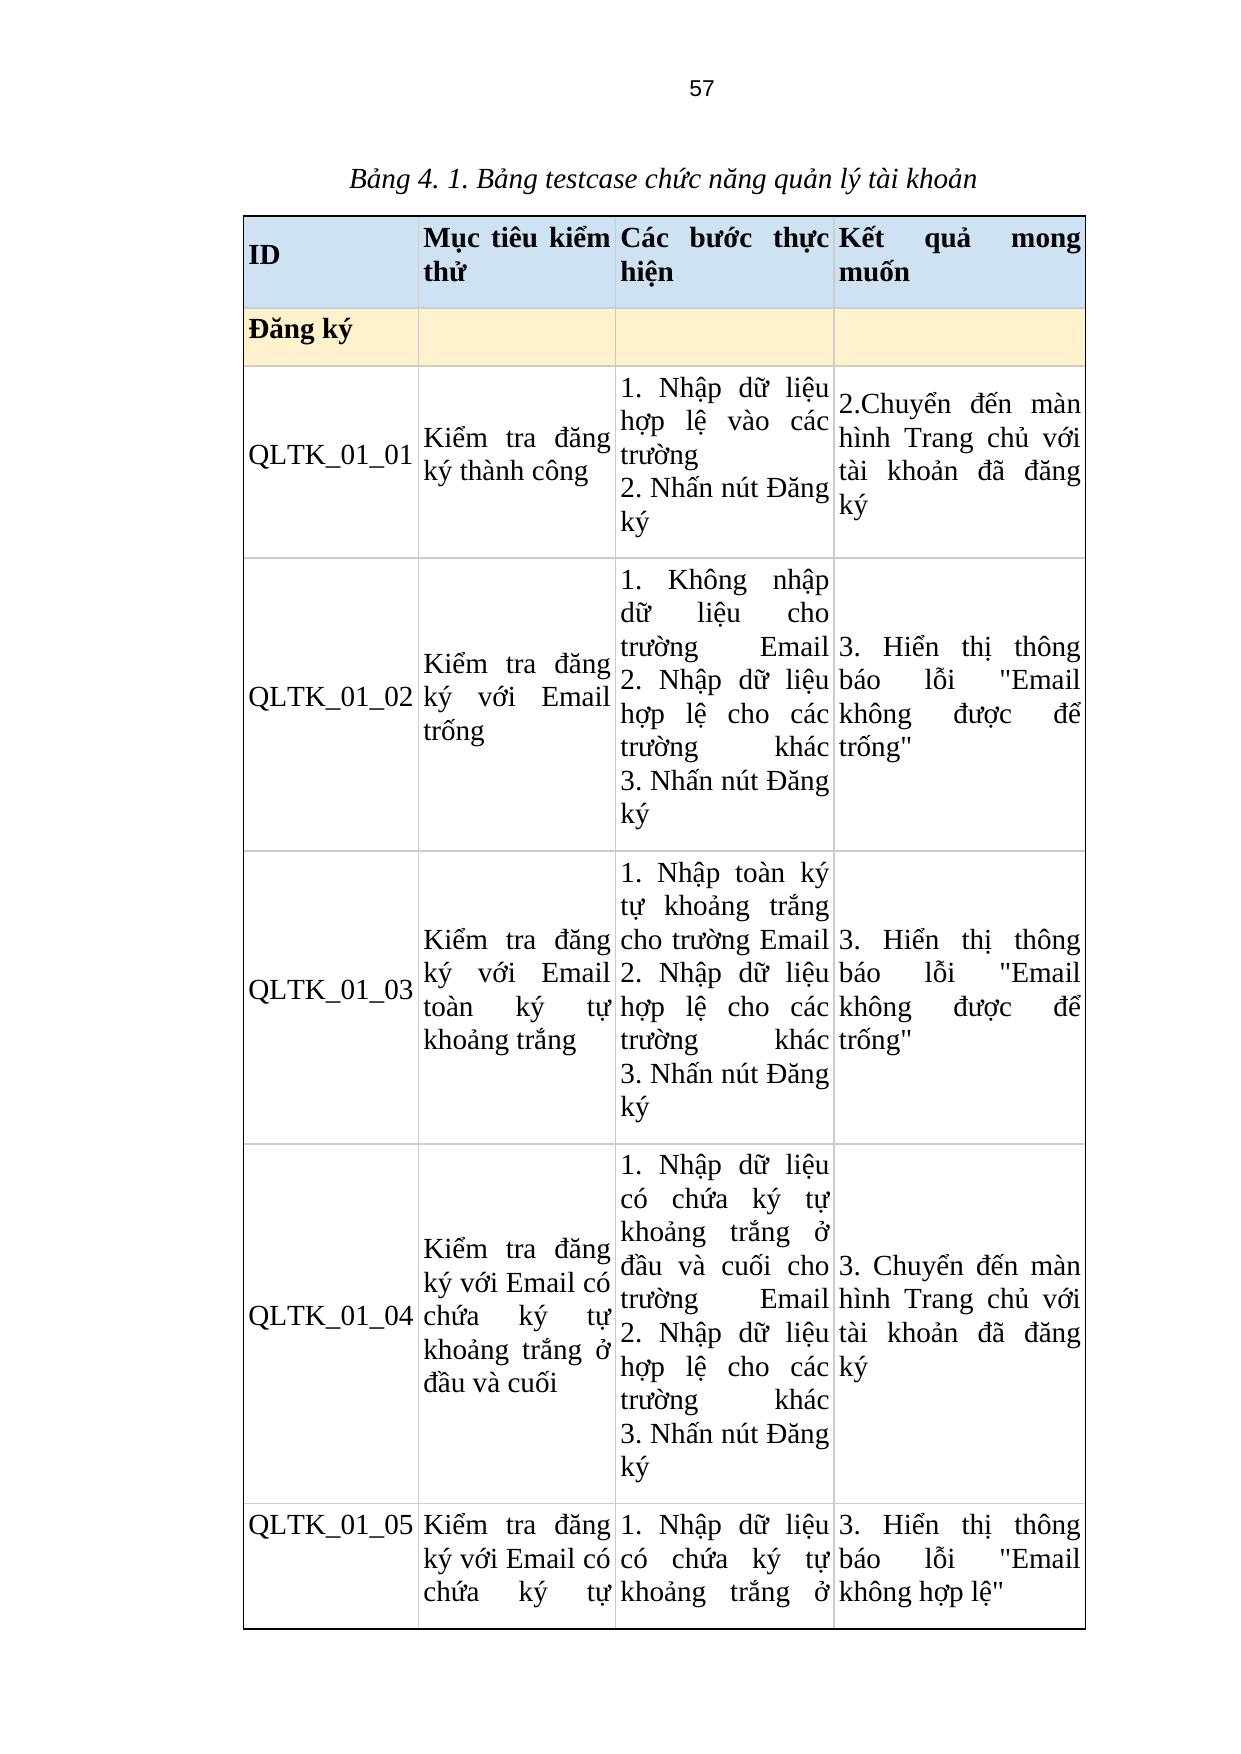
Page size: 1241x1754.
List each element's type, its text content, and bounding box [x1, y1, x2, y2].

table_cell QLTK_01_04 [244, 1145, 418, 1503]
table_header ID [244, 217, 418, 307]
table_cell Kiểm tra đăng ký với Email toàn ký tự khoảng trắng [419, 852, 615, 1143]
table_cell 1. Nhập dữ liệu hợp lệ vào các trường 2. Nhấn nút Đăng ký [616, 367, 833, 557]
table_cell 1. Không nhập dữ liệu cho trường Email 2. Nhập dữ liệu hợp lệ cho các trường khác 3. Nhấn nút Đăng ký [616, 559, 833, 850]
table_cell 2.Chuyển đến màn hình Trang chủ với tài khoản đã đăng ký [835, 367, 1085, 557]
table_header Các bước thực hiện [616, 217, 833, 307]
table_header Kết quả mong muốn [835, 217, 1085, 307]
table_cell [616, 309, 833, 365]
table_cell [419, 309, 615, 365]
table_cell QLTK_01_05 [244, 1504, 418, 1628]
table_cell 3. Chuyển đến màn hình Trang chủ với tài khoản đã đăng ký [835, 1145, 1085, 1503]
table_cell Đăng ký [244, 309, 418, 365]
table_cell 3. Hiển thị thông báo lỗi "Email không được để trống" [835, 852, 1085, 1143]
table_cell QLTK_01_01 [244, 367, 418, 557]
table_cell Kiểm tra đăng ký với Email trống [419, 559, 615, 850]
table_cell 1. Nhập toàn ký tự khoảng trắng cho trường Email 2. Nhập dữ liệu hợp lệ cho các trường khác 3. Nhấn nút Đăng ký [616, 852, 833, 1143]
table_cell 3. Hiển thị thông báo lỗi "Email không được để trống" [835, 559, 1085, 850]
table_cell QLTK_01_03 [244, 852, 418, 1143]
table_cell QLTK_01_02 [244, 559, 418, 850]
table_cell 1. Nhập dữ liệu có chứa ký tự khoảng trắng ở đầu và cuối cho trường Email 2. Nhập dữ liệu hợp lệ cho các trường khác 3. Nhấn nút Đăng ký [616, 1145, 833, 1503]
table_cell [835, 1504, 1085, 1628]
table_cell [835, 309, 1085, 365]
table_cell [419, 1504, 615, 1628]
text Bảng 4. 1. Bảng testcase chức năng quản lý tài khoản [207, 161, 1122, 194]
table_cell Kiểm tra đăng ký với Email có chứa ký tự khoảng trắng ở đầu và cuối [419, 1145, 615, 1503]
table_cell Kiểm tra đăng ký thành công [419, 367, 615, 557]
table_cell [616, 1504, 833, 1628]
table_header Mục tiêu kiểm thử [419, 217, 615, 307]
